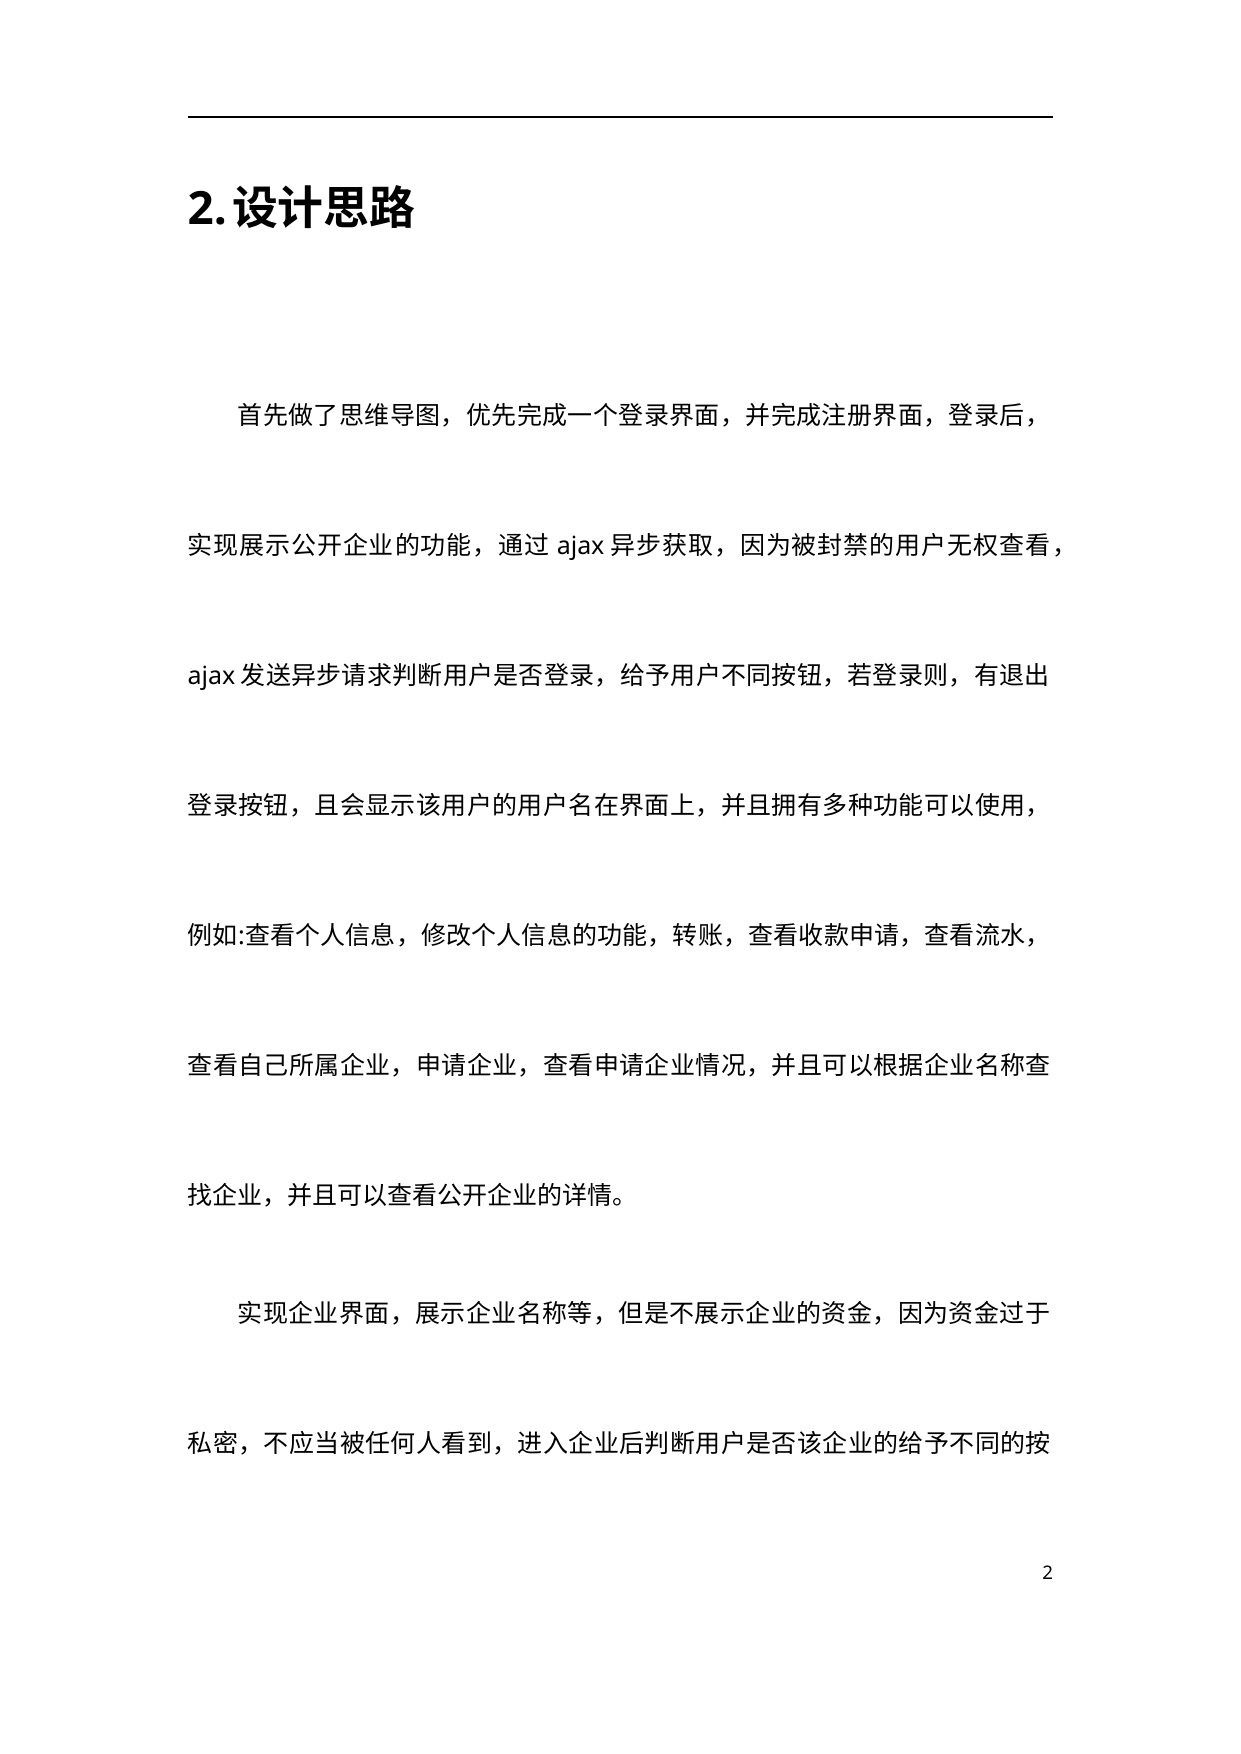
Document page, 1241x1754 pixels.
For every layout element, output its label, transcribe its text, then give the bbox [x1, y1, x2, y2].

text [187, 1279, 1053, 1474]
subtitle 设计思路 [187, 156, 1053, 253]
text 首先做了思维导图，优先完成一个登录界面，并完成注册界面，登录后，实现展示公开企业的功能，通过ajax异步获取，因为被封禁的用户无权查看，ajax发送异步请求判断用户是否登录，给予用户不同按钮，若登录则，有退出登录按钮，且会显示该用户的用户名在界面上，并且拥有多种功能可以使用，例如:查看个人信息，修改个人信息的功能，转账，查看收款申请，查看流水，查看自己所属企业，申请企业，查看申请企业情况，并且可以根据企业名称查找企业，并且可以查看公开企业的详情。 [187, 381, 1053, 1226]
